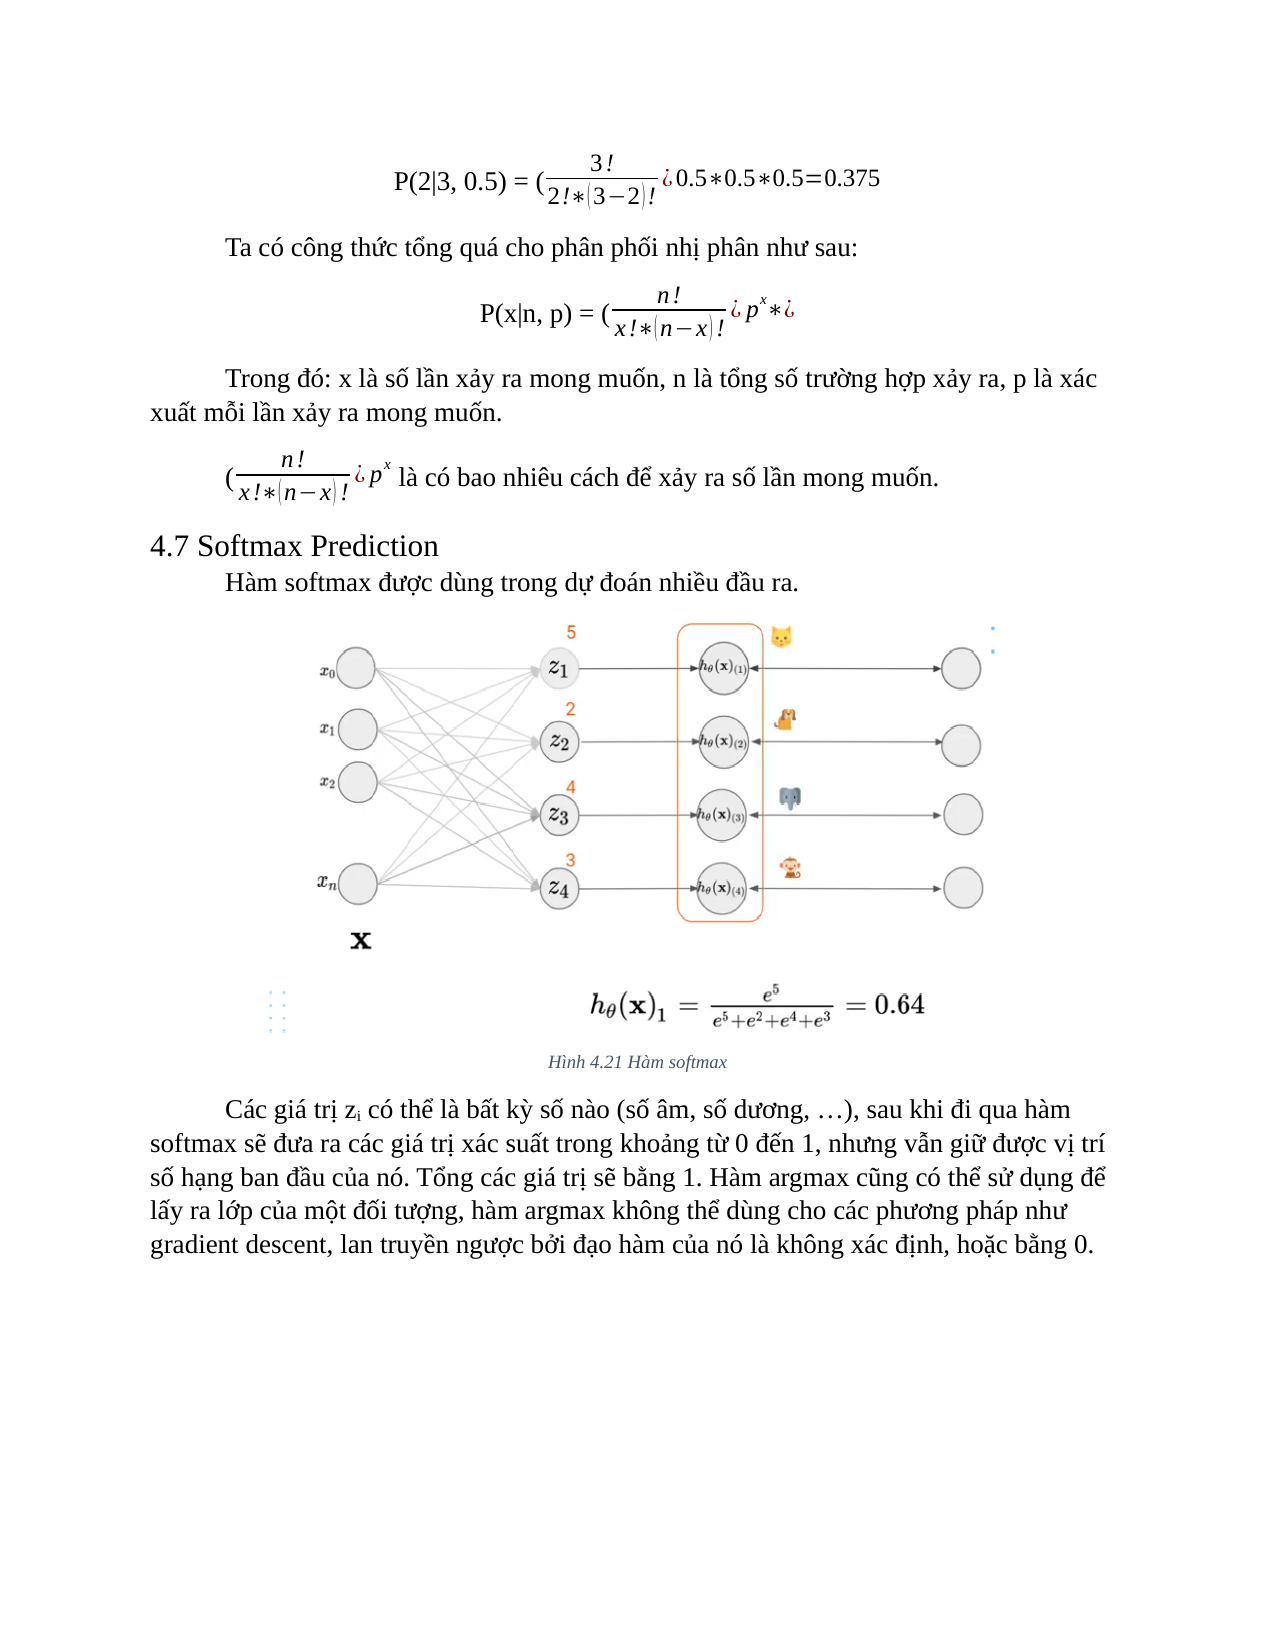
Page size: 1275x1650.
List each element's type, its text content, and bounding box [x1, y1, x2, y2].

text Hàm softmax được dùng trong dự đoán nhiều đầu ra. [150, 566, 1125, 597]
text Ta có công thức tổng quá cho phân phối nhị phân như sau: [150, 231, 1125, 262]
text P(2|3, 0.5) = ( [150, 150, 1125, 212]
text Các giá trị zi có thể là bất kỳ số nào (số âm, số dương, …), sau khi đi qua hàm softmax sẽ đưa ra các giá trị xác suất trong khoảng từ 0 đến 1, nhưng vẫn giữ được vị trí số hạng ban đầu của nó. Tổng các giá trị sẽ bằng 1. Hàm argmax cũng có thể sử dụng để lấy ra lớp của một đối tượng, hàm argmax không thể dùng cho các phương pháp như gradient descent, lan truyền ngược bởi đạo hàm của nó là không xác định, hoặc bằng 0. [150, 1094, 1125, 1259]
text P(x|n, p) = ( [150, 281, 1125, 343]
subtitle 4.7 Softmax Prediction [150, 527, 1125, 563]
text Hình 4.21 Hàm softmax [150, 1051, 1125, 1073]
text ( là có bao nhiêu cách để xảy ra số lần mong muốn. [150, 446, 1125, 508]
picture [266, 616, 1009, 1033]
text Trong đó: x là số lần xảy ra mong muốn, n là tổng số trường hợp xảy ra, p là xác xuất mỗi lần xảy ra mong muốn. [150, 362, 1125, 427]
